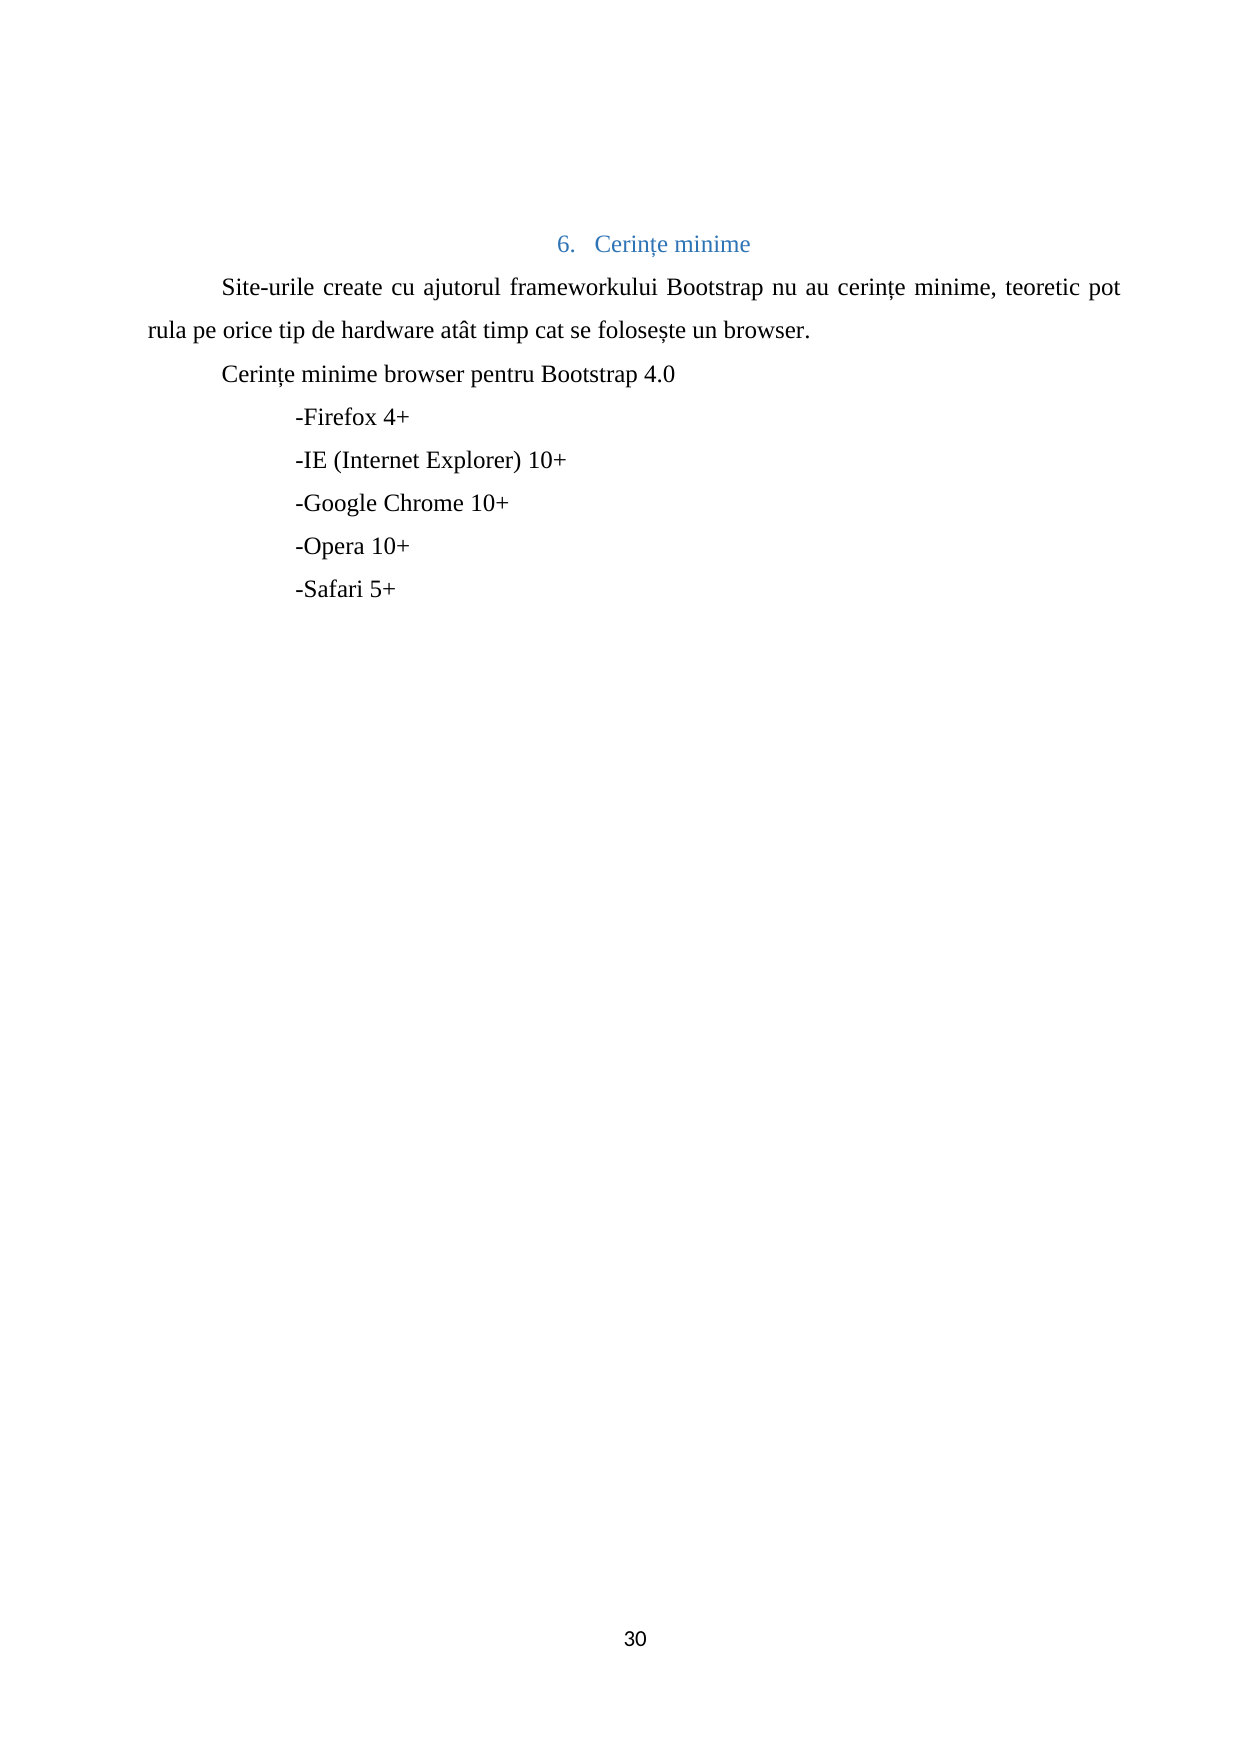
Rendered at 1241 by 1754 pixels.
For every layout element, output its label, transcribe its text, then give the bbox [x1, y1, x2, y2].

text -Google Chrome 10+ [148, 488, 1122, 517]
text Site-urile create cu ajutorul frameworkului Bootstrap nu au cerințe minime, teoretic pot rula pe orice tip de hardware atât timp cat se folosește un browser. [148, 272, 1122, 344]
text -Safari 5+ [148, 574, 1122, 603]
text -IE (Internet Explorer) 10+ [148, 445, 1122, 474]
text Cerințe minime browser pentru Bootstrap 4.0 [148, 359, 1122, 387]
subtitle Cerințe minime [185, 229, 1122, 258]
text -Opera 10+ [148, 531, 1122, 560]
text -Firefox 4+ [148, 402, 1122, 431]
